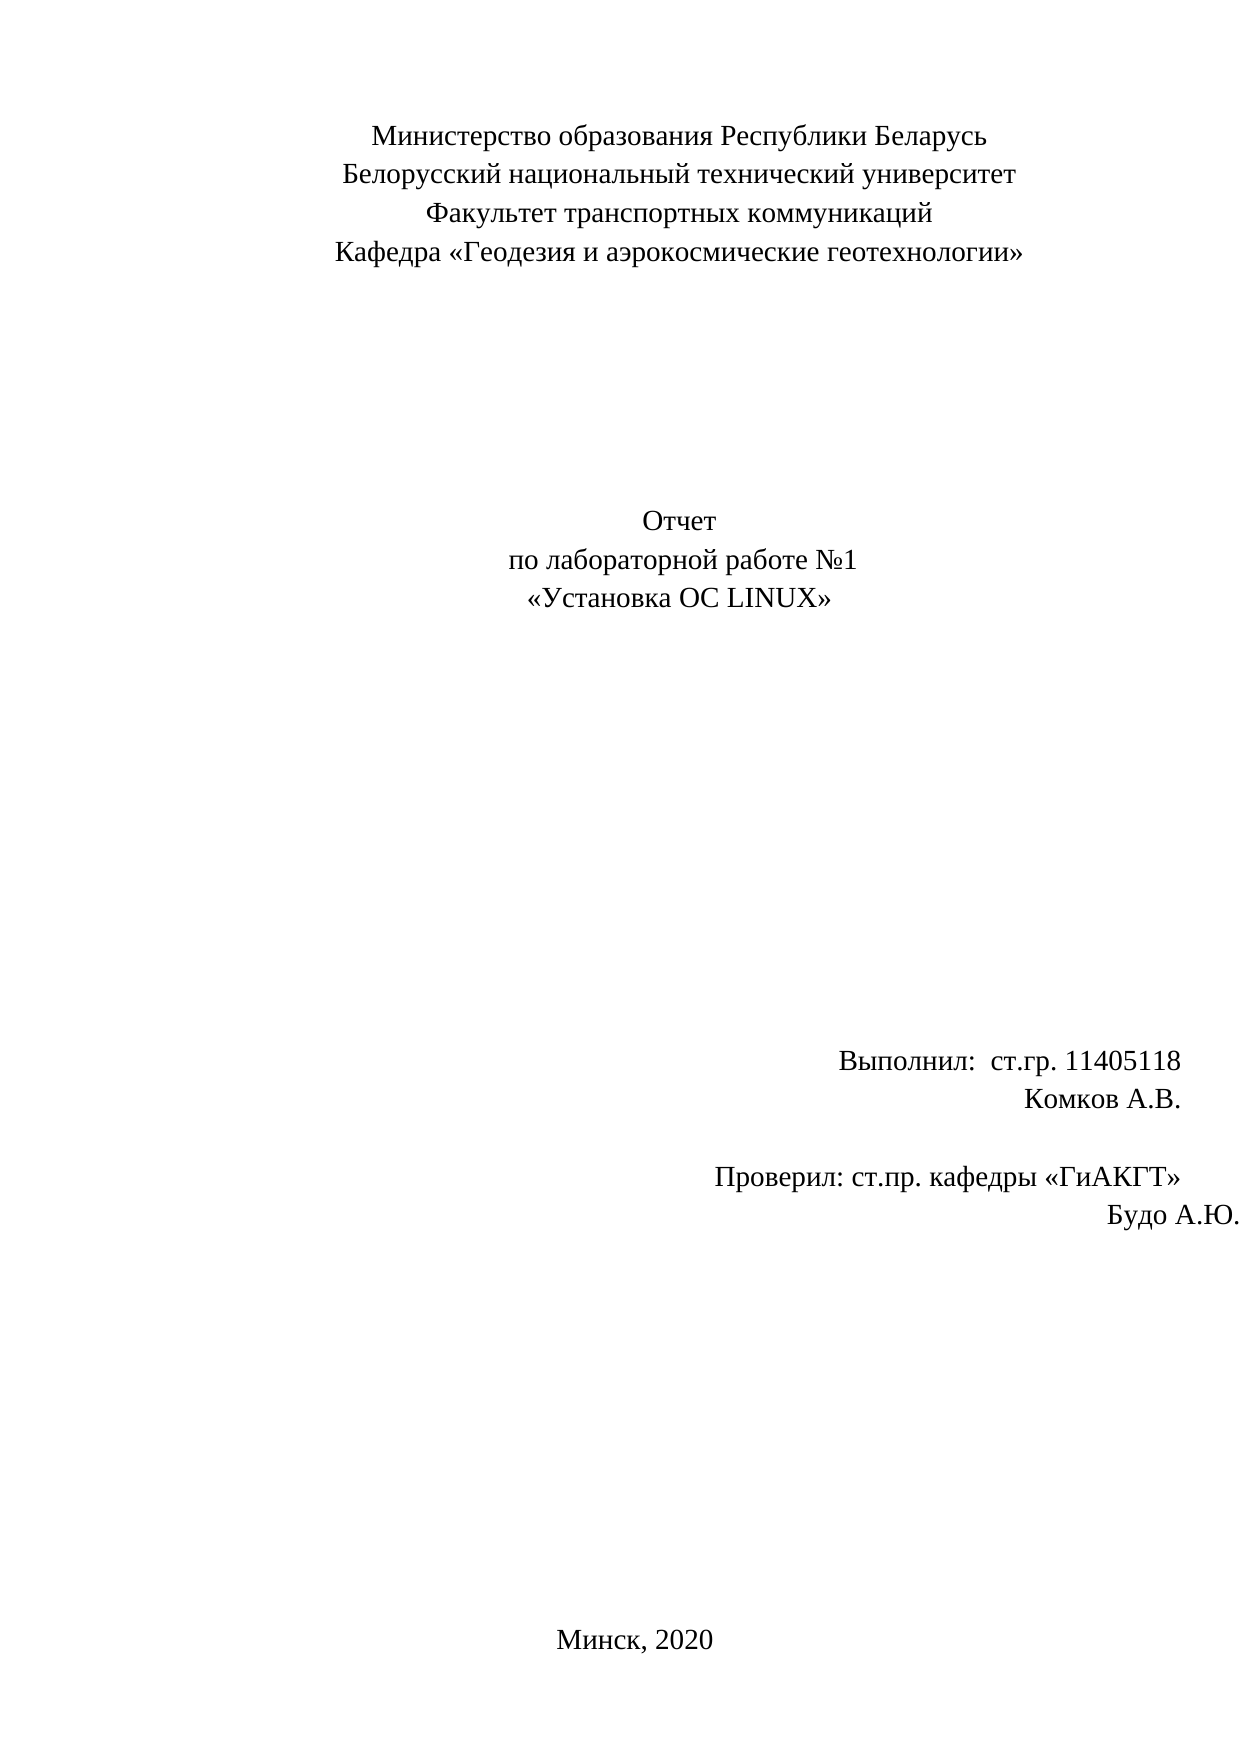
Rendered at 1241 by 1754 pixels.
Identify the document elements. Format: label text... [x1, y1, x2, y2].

text Будо А.Ю. [177, 1197, 1181, 1231]
text Проверил: ст.пр. кафедры «ГиАКГТ» [177, 1159, 1181, 1192]
text Белорусский национальный технический университет [177, 157, 1181, 190]
text Выполнил: ст.гр. 11405118 [177, 1043, 1181, 1077]
text Кафедра «Геодезия и аэрокосмические геотехнологии» [177, 234, 1181, 267]
text Министерство образования Республики Беларусь [177, 118, 1181, 152]
text Отчет по лабораторной работе №1 [177, 503, 1181, 576]
text Факультет транспортных коммуникаций [177, 195, 1181, 229]
text Комков А.В. [177, 1082, 1181, 1115]
text «Установка OC LINUX» [177, 581, 1181, 614]
